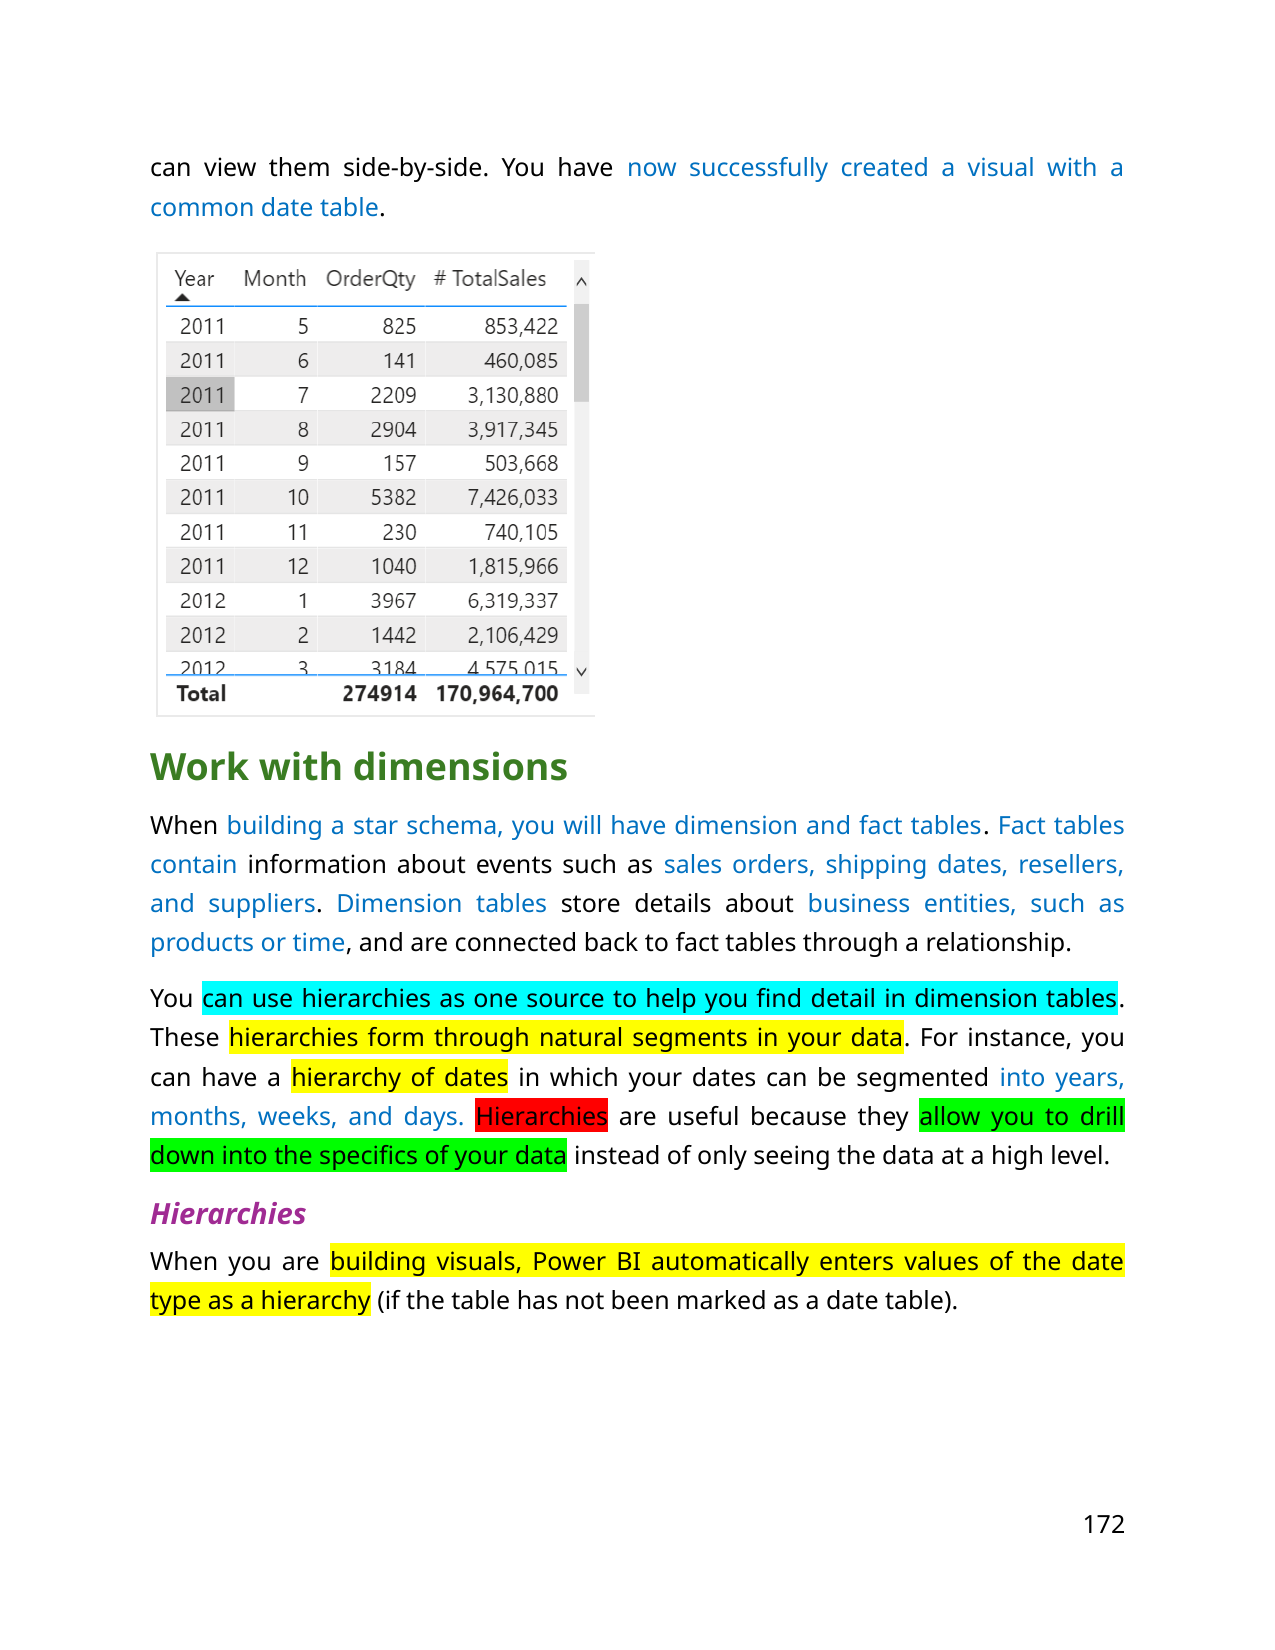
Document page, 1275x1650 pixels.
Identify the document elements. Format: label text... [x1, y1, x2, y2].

picture [150, 245, 595, 719]
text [150, 150, 1125, 223]
text When building a star schema, you will have dimension and fact tables. Fact tables contain information about events such as sales orders, shipping dates, resellers, and suppliers. Dimension tables store details about business entities, such as products or time, and are connected back to fact tables through a relationship. [150, 807, 1125, 959]
text When you are building visuals, Power BI automatically enters values of the date type as a hierarchy (if the table has not been marked as a date table). [150, 1243, 1125, 1316]
text You can use hierarchies as one source to help you find detail in dimension tables. These hierarchies form through natural segments in your data. For instance, you can have a hierarchy of dates in which your dates can be segmented into years, months, weeks, and days. Hierarchies are useful because they allow you to drill down into the specifics of your data instead of only seeing the data at a high level. [150, 981, 1125, 1172]
subtitle Work with dimensions [150, 741, 1125, 792]
subtitle Hierarchies [150, 1193, 1125, 1233]
